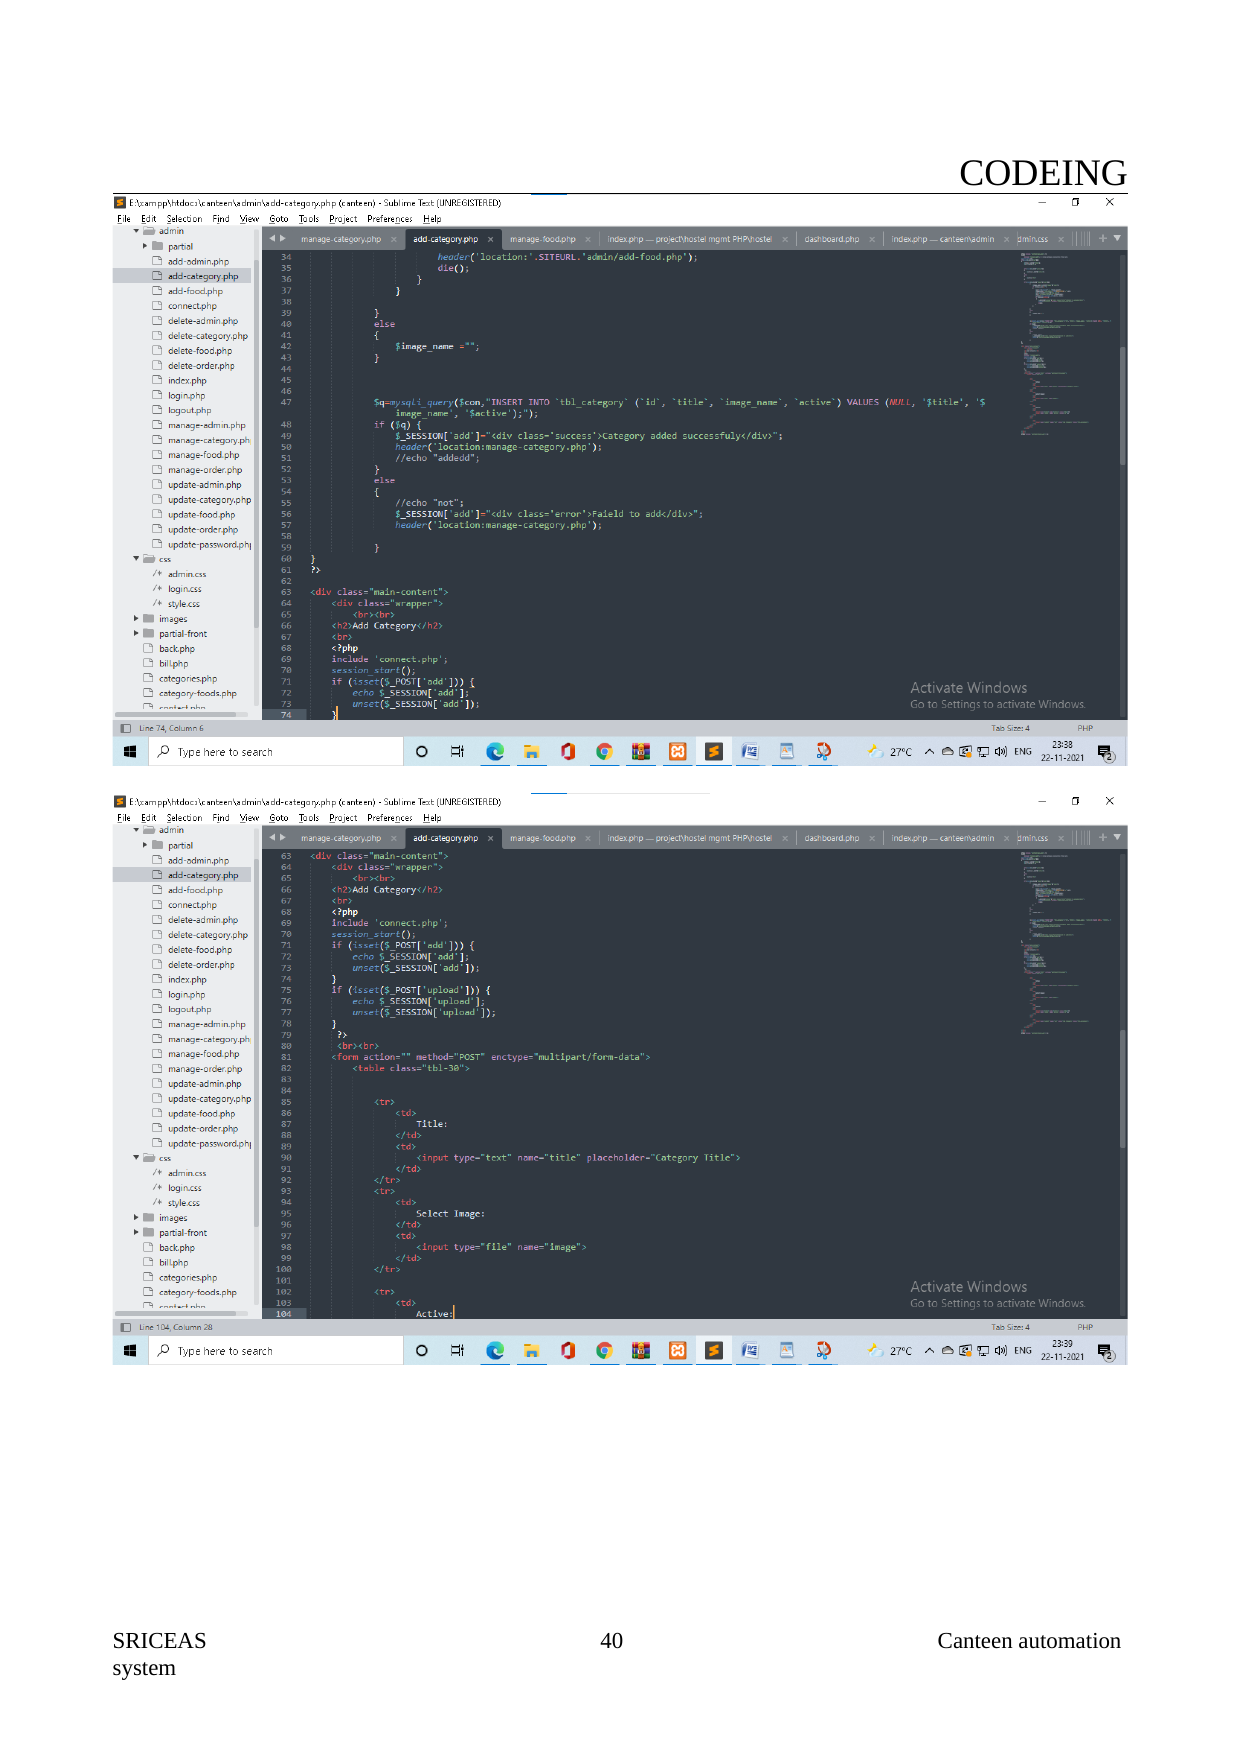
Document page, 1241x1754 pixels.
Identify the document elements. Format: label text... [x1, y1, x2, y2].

text CODEING [112, 150, 1128, 194]
picture [112, 793, 1128, 1365]
picture [112, 194, 1128, 766]
